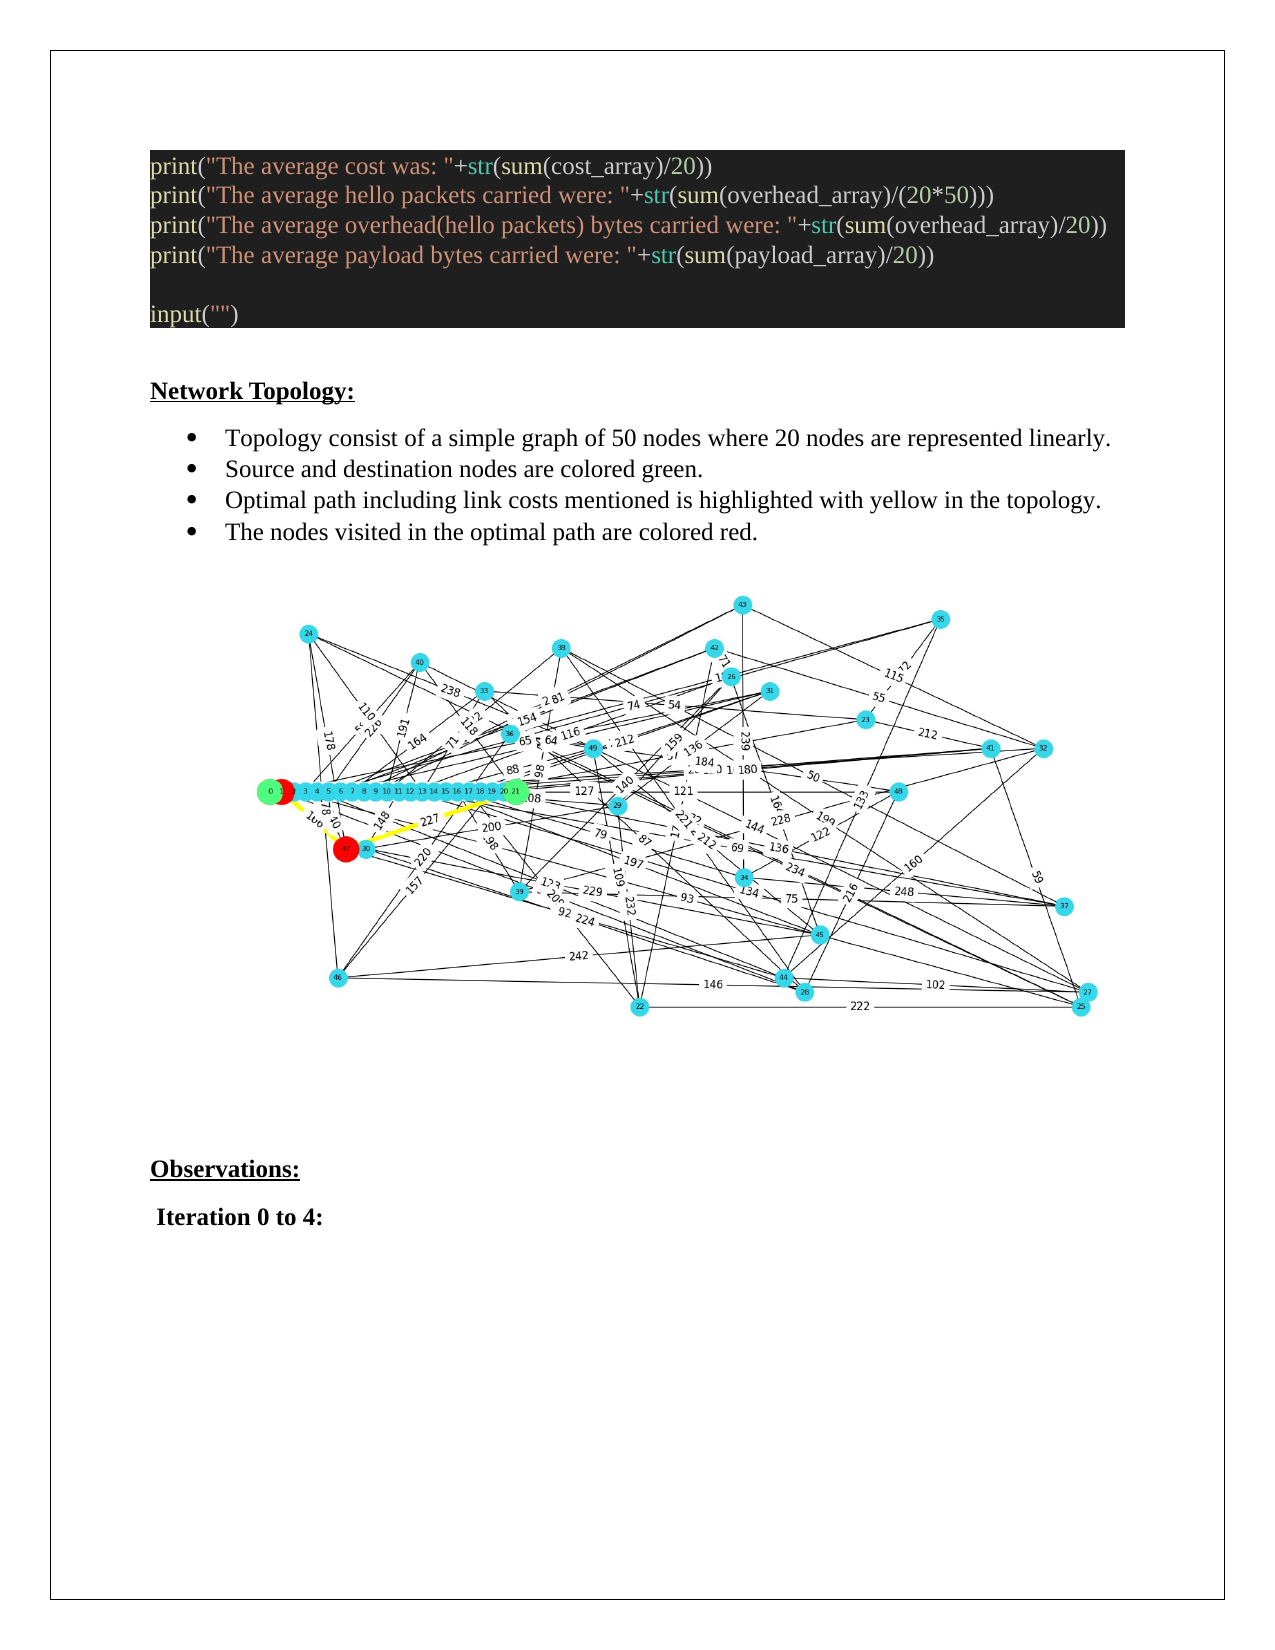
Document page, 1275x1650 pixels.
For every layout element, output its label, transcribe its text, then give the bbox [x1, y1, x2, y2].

text Network Topology: [150, 376, 1125, 404]
list Topology consist of a simple graph of 50 nodes where 20 nodes are represented linearly. [187, 423, 1125, 452]
text Iteration 0 to 4: [150, 1202, 1125, 1231]
list Source and destination nodes are colored green. [187, 454, 1125, 483]
text print("The average payload bytes carried were: "+str(sum(payload_array)/20)) [150, 239, 1125, 269]
text input("") [150, 298, 1125, 328]
text print("The average overhead(hello packets) bytes carried were: "+str(sum(overhead_array)/20)) [150, 209, 1125, 239]
list The nodes visited in the optimal path are colored red. [187, 517, 1125, 545]
list Optimal path including link costs mentioned is highlighted with yellow in the topology. [187, 486, 1125, 514]
picture [187, 564, 1163, 1040]
text print("The average cost was: "+str(sum(cost_array)/20)) [150, 150, 1125, 180]
text print("The average hello packets carried were: "+str(sum(overhead_array)/(20*50))) [150, 180, 1125, 209]
text Observations: [150, 1154, 1125, 1183]
